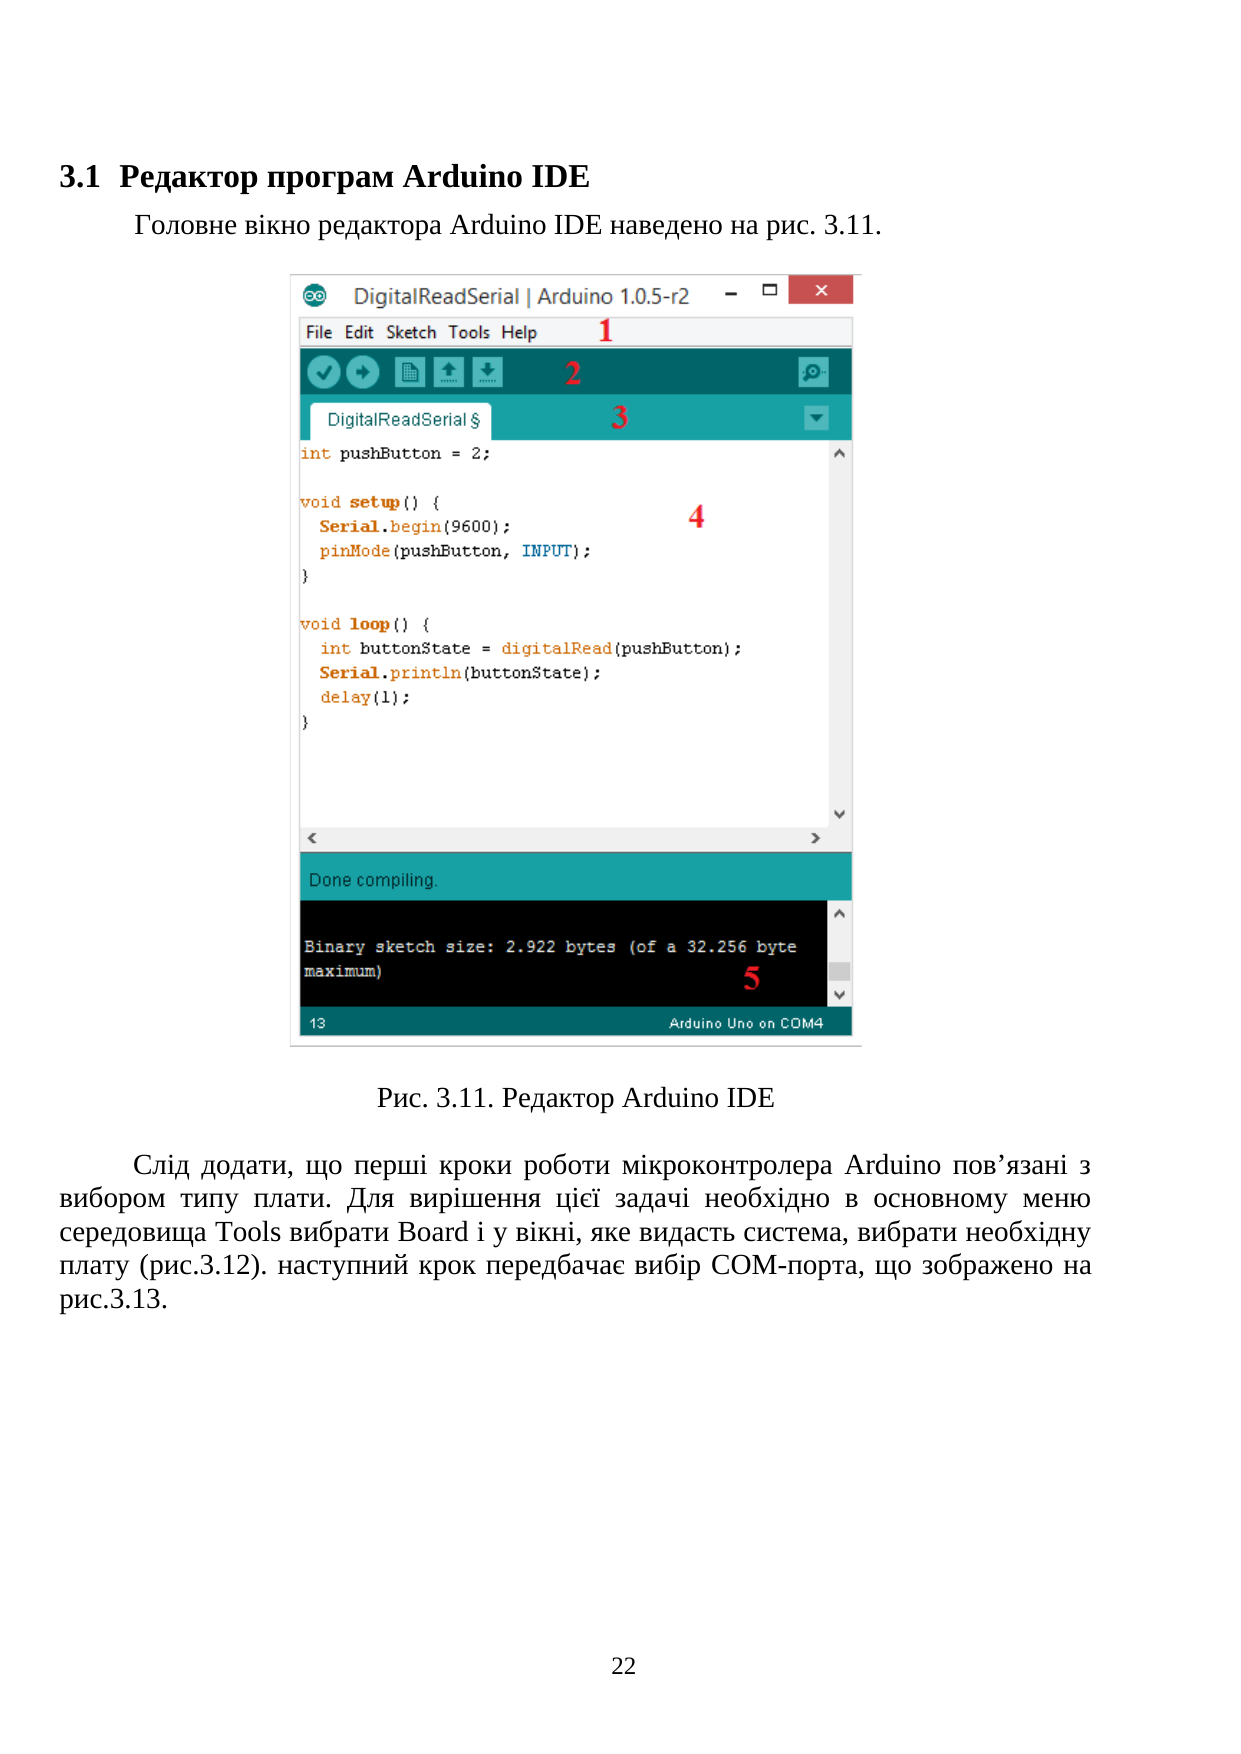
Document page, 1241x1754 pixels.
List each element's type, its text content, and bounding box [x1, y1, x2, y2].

picture [289, 274, 862, 1047]
subtitle Редактор програм Arduino IDE [59, 156, 1092, 195]
text Рис. 3.11. Редактор Arduino IDE [59, 1080, 1092, 1113]
text Слід додати, що перші кроки роботи мікроконтролера Arduino пов’язані з вибором типу плати. Для вирішення цієї задачі необхідно в основному меню середовища Tools вибрати Board і у вікні, яке видасть система, вибрати необхідну плату (рис.3.12). наступний крок передбачає вибір COM-порта, що зображено на рис.3.13. [59, 1147, 1092, 1314]
text Головне вікно редактора Arduino IDE наведено на рис. 3.11. [59, 207, 1092, 241]
